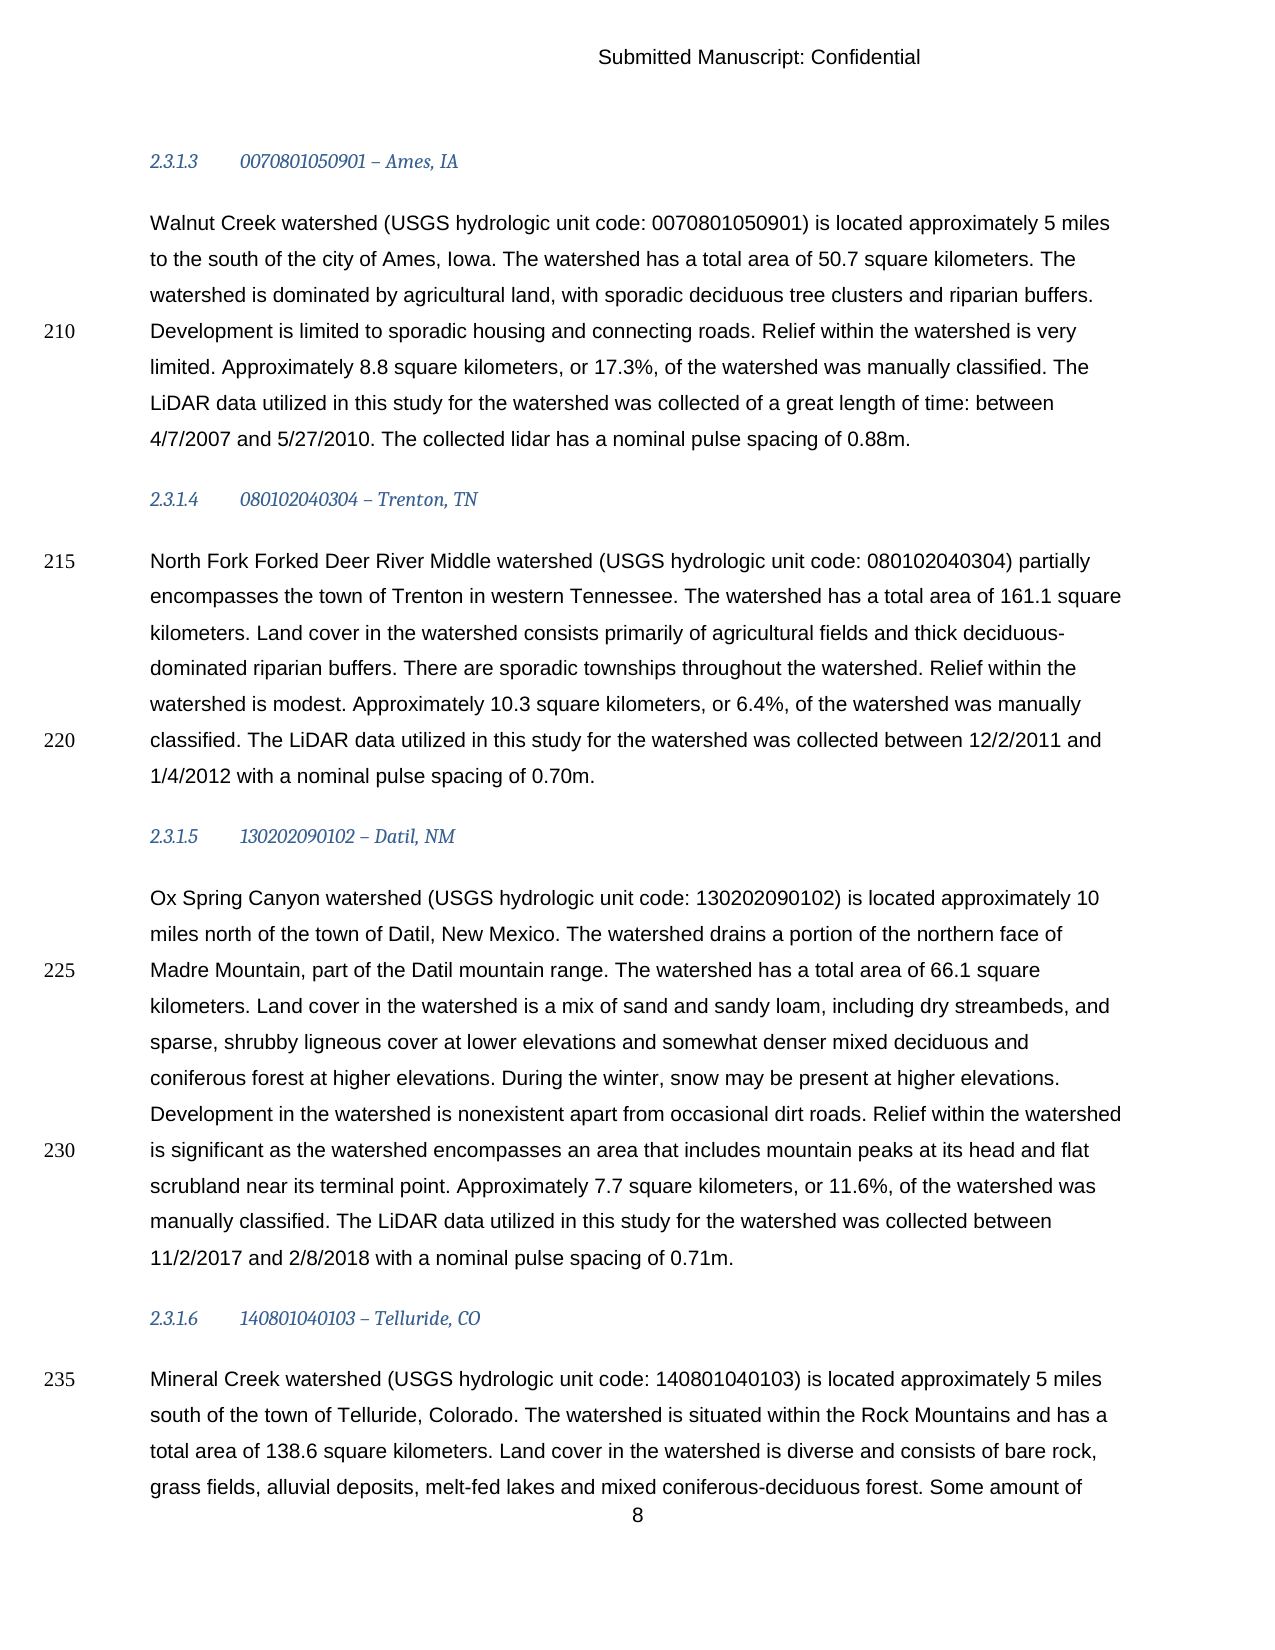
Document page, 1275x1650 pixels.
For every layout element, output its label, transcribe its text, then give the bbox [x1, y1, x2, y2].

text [150, 1367, 1125, 1499]
subtitle 080102040304 – Trenton, TN [150, 487, 1125, 511]
text North Fork Forked Deer River Middle watershed (USGS hydrologic unit code: 080102040304) partially encompasses the town of Trenton in western Tennessee. The watershed has a total area of 161.1 square kilometers. Land cover in the watershed consists primarily of agricultural fields and thick deciduous-dominated riparian buffers. There are sporadic townships throughout the watershed. Relief within the watershed is modest. Approximately 10.3 square kilometers, or 6.4%, of the watershed was manually classified. The LiDAR data utilized in this study for the watershed was collected between 12/2/2011 and 1/4/2012 with a nominal pulse spacing of 0.70m. [150, 548, 1125, 788]
subtitle 130202090102 – Datil, NM [150, 825, 1125, 849]
subtitle 140801040103 – Telluride, CO [150, 1306, 1125, 1330]
subtitle 0070801050901 – Ames, IA [150, 150, 1125, 174]
text Walnut Creek watershed (USGS hydrologic unit code: 0070801050901) is located approximately 5 miles to the south of the city of Ames, Iowa. The watershed has a total area of 50.7 square kilometers. The watershed is dominated by agricultural land, with sporadic deciduous tree clusters and riparian buffers. Development is limited to sporadic housing and connecting roads. Relief within the watershed is very limited. Approximately 8.8 square kilometers, or 17.3%, of the watershed was manually classified. The LiDAR data utilized in this study for the watershed was collected of a great length of time: between 4/7/2007 and 5/27/2010. The collected lidar has a nominal pulse spacing of 0.88m. [150, 211, 1125, 451]
text Ox Spring Canyon watershed (USGS hydrologic unit code: 130202090102) is located approximately 10 miles north of the town of Datil, New Mexico. The watershed drains a portion of the northern face of Madre Mountain, part of the Datil mountain range. The watershed has a total area of 66.1 square kilometers. Land cover in the watershed is a mix of sand and sandy loam, including dry streambeds, and sparse, shrubby ligneous cover at lower elevations and somewhat denser mixed deciduous and coniferous forest at higher elevations. During the winter, snow may be present at higher elevations. Development in the watershed is nonexistent apart from occasional dirt roads. Relief within the watershed is significant as the watershed encompasses an area that includes mountain peaks at its head and flat scrubland near its terminal point. Approximately 7.7 square kilometers, or 11.6%, of the watershed was manually classified. The LiDAR data utilized in this study for the watershed was collected between 11/2/2017 and 2/8/2018 with a nominal pulse spacing of 0.71m. [150, 886, 1125, 1269]
